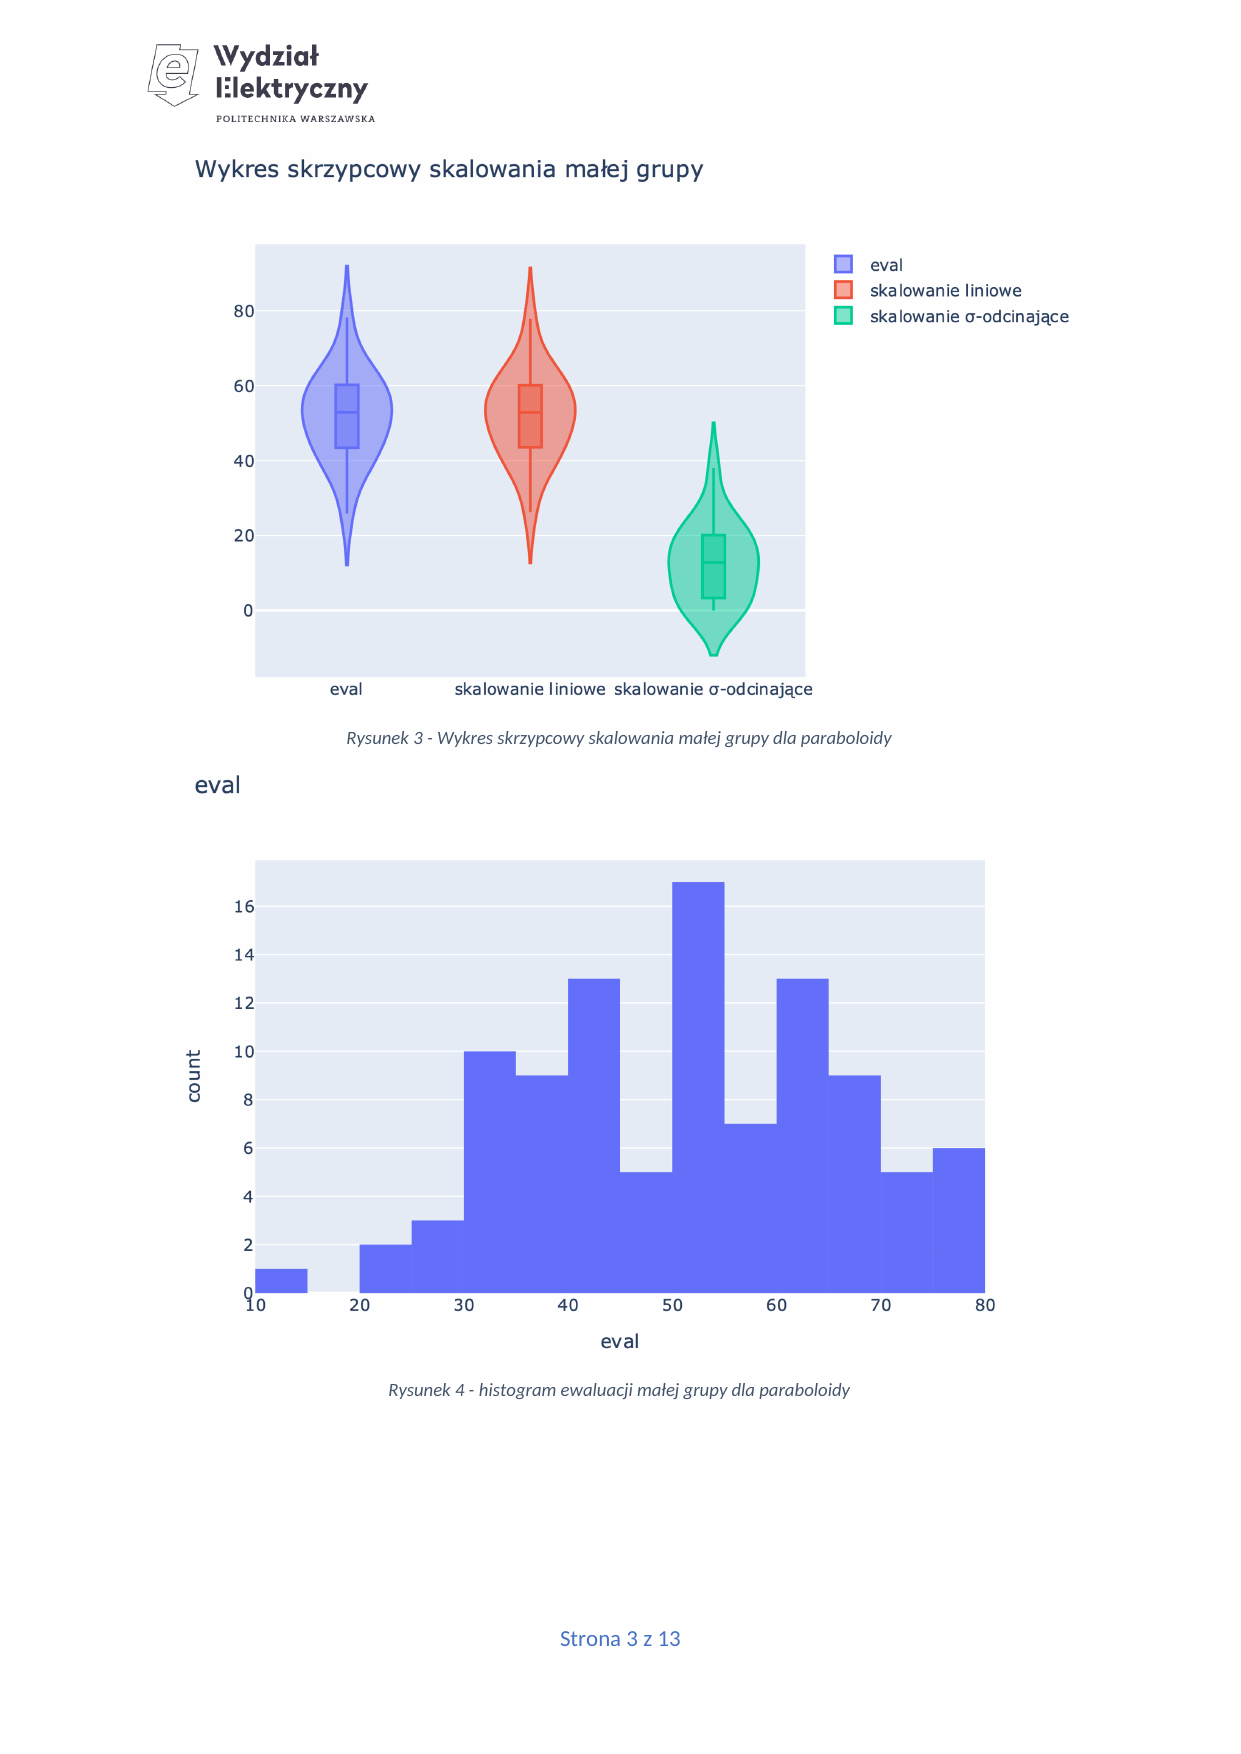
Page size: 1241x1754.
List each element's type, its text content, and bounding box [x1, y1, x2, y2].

picture [147, 44, 375, 122]
picture [147, 147, 1093, 708]
text Rysunek 4 - histogram ewaluacji małej grupy dla paraboloidy [148, 1378, 1093, 1401]
picture [147, 769, 1093, 1360]
text Rysunek 3 - Wykres skrzypcowy skalowania małej grupy dla paraboloidy [148, 726, 1093, 749]
